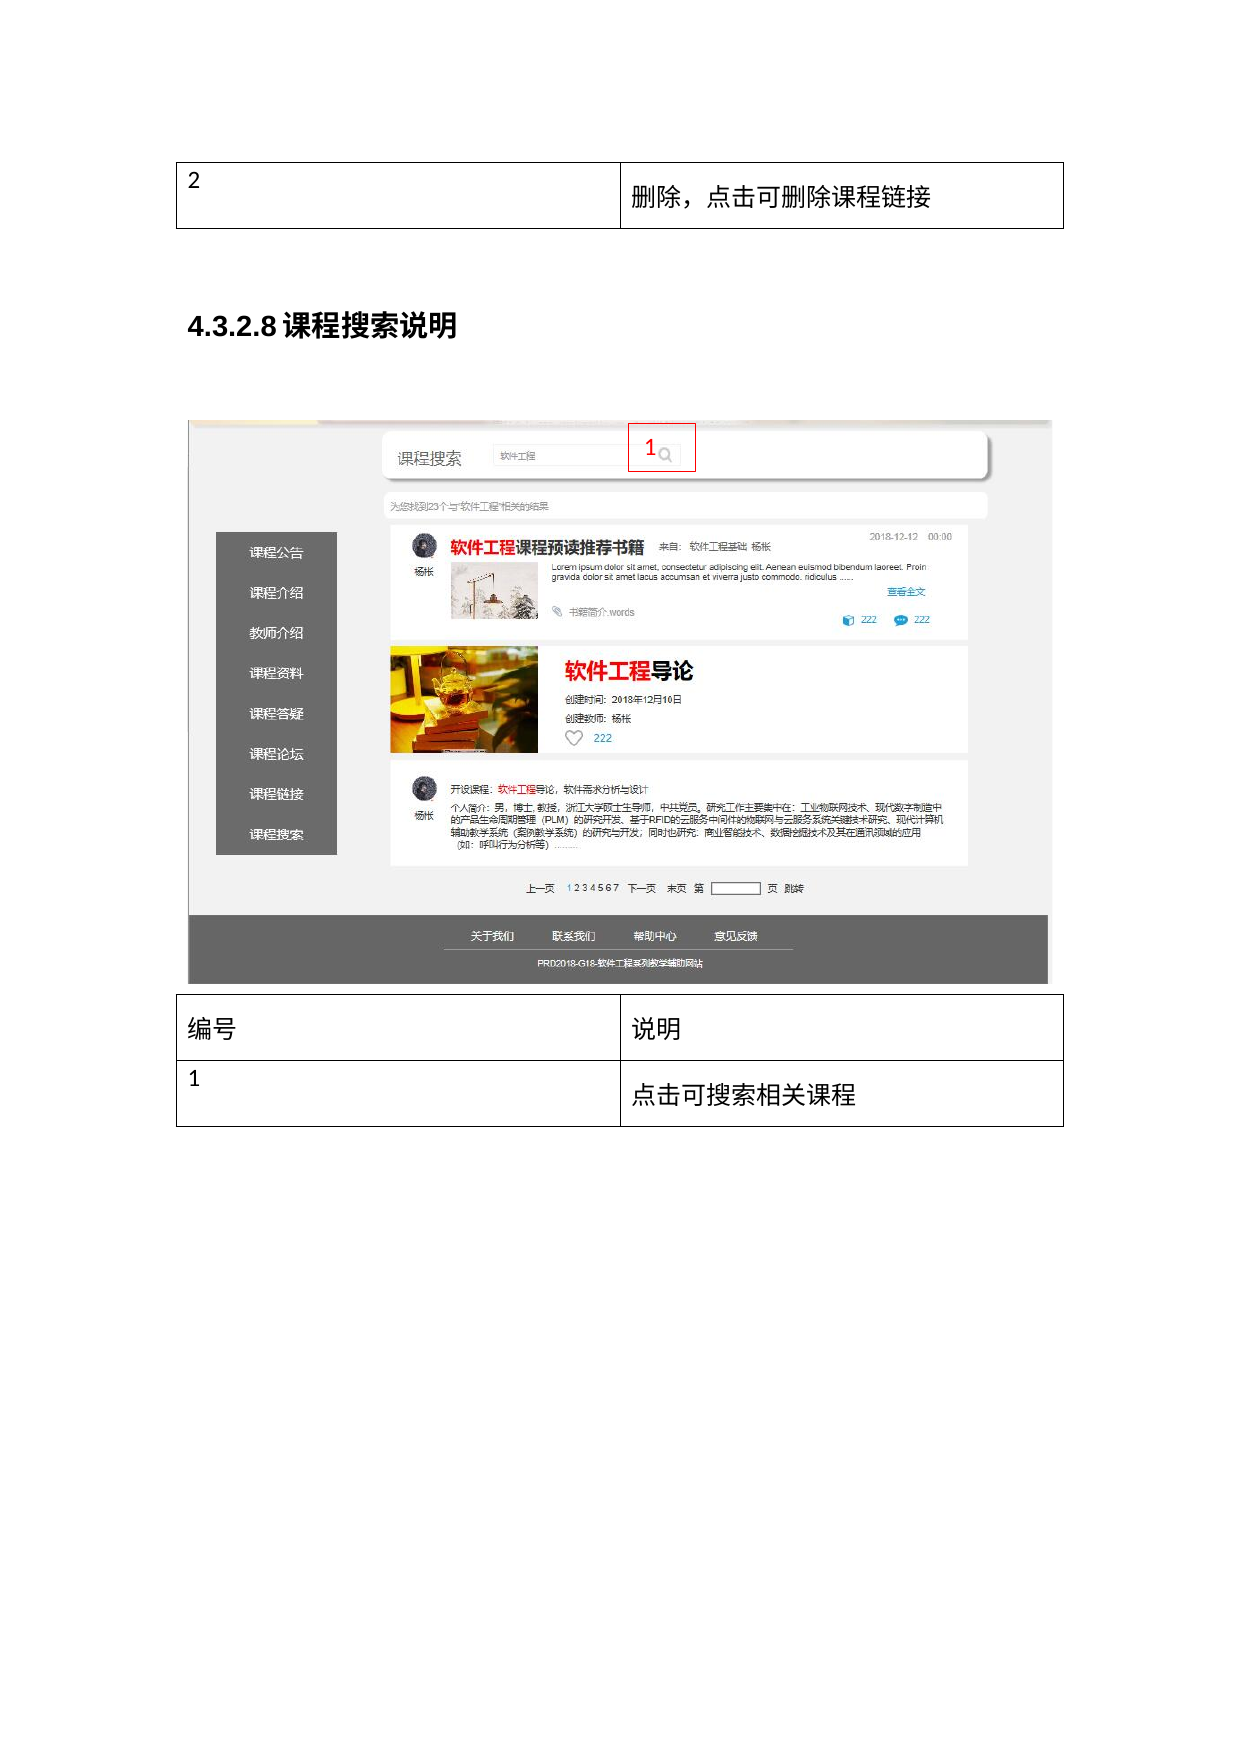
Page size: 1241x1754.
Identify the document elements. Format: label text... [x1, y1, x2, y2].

table_cell 点击可搜索相关课程 [621, 1061, 1063, 1126]
table_cell 1 [177, 1061, 620, 1126]
subtitle 4.3.2.8课程搜索说明 [187, 291, 1053, 356]
picture [187, 420, 1053, 984]
table_header 说明 [621, 995, 1063, 1060]
table_cell 删除，点击可删除课程链接 [621, 163, 1063, 228]
table_header 编号 [177, 995, 620, 1060]
table_cell 2 [177, 163, 620, 228]
